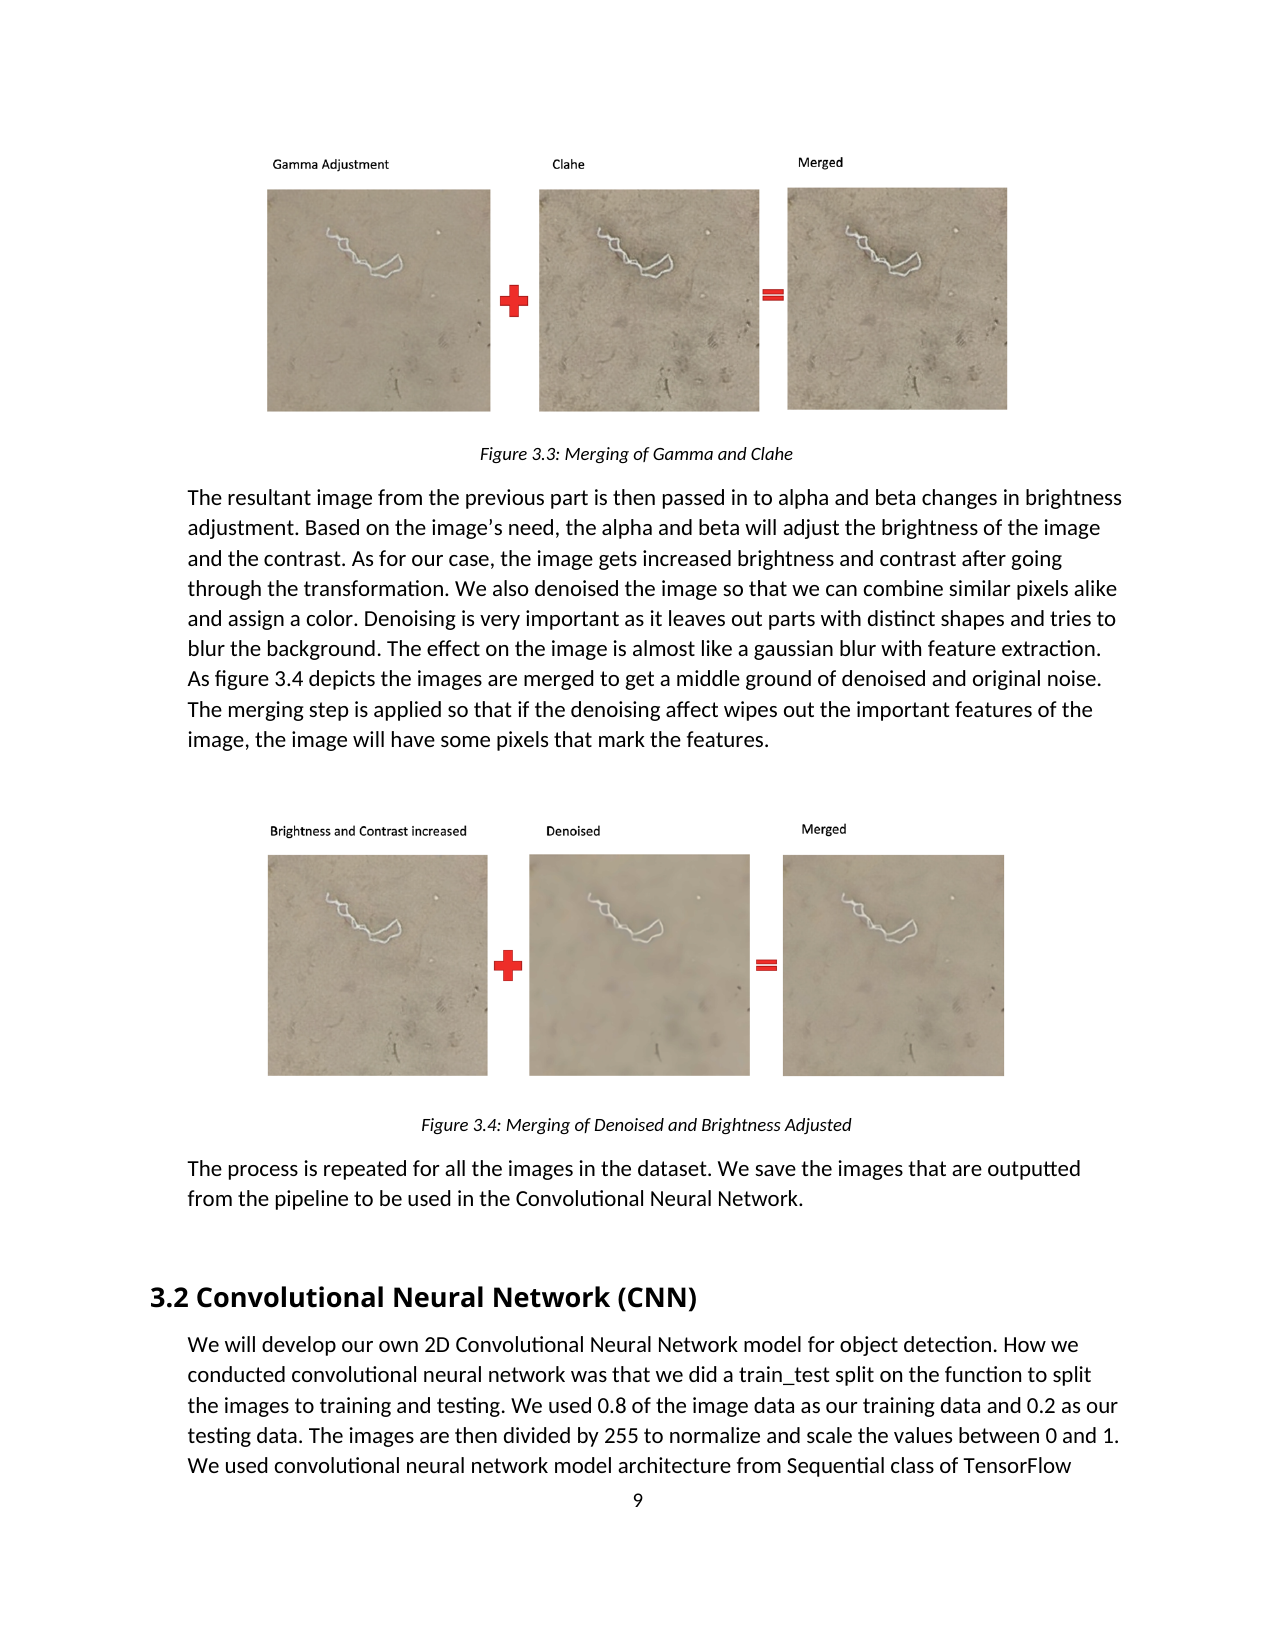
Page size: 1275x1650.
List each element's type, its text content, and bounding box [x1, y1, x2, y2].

text The resultant image from the previous part is then passed in to alpha and beta changes in brightness adjustment. Based on the image’s need, the alpha and beta will adjust the brightness of the image and the contrast. As for our case, the image gets increased brightness and contrast after going through the transformation. We also denoised the image so that we can combine similar pixels alike and assign a color. Denoising is very important as it leaves out parts with distinct shapes and tries to blur the background. The effect on the image is almost like a gaussian blur with feature extraction. As figure 3.4 depicts the images are merged to get a middle ground of denoised and original noise. The merging step is applied so that if the denoising affect wipes out the important features of the image, the image will have some pixels that mark the features. [187, 483, 1125, 753]
subtitle 3.2 Convolutional Neural Network (CNN) [150, 1278, 1139, 1315]
text Figure 3.4: Merging of Denoised and Brightness Adjusted [150, 1113, 1125, 1136]
picture [262, 150, 1013, 424]
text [187, 1330, 1125, 1479]
text The process is repeated for all the images in the dataset. We save the images that are outputted from the pipeline to be used in the Convolutional Neural Network. [187, 1154, 1125, 1212]
picture [262, 813, 1013, 1095]
text Figure 3.3: Merging of Gamma and Clahe [150, 442, 1125, 465]
